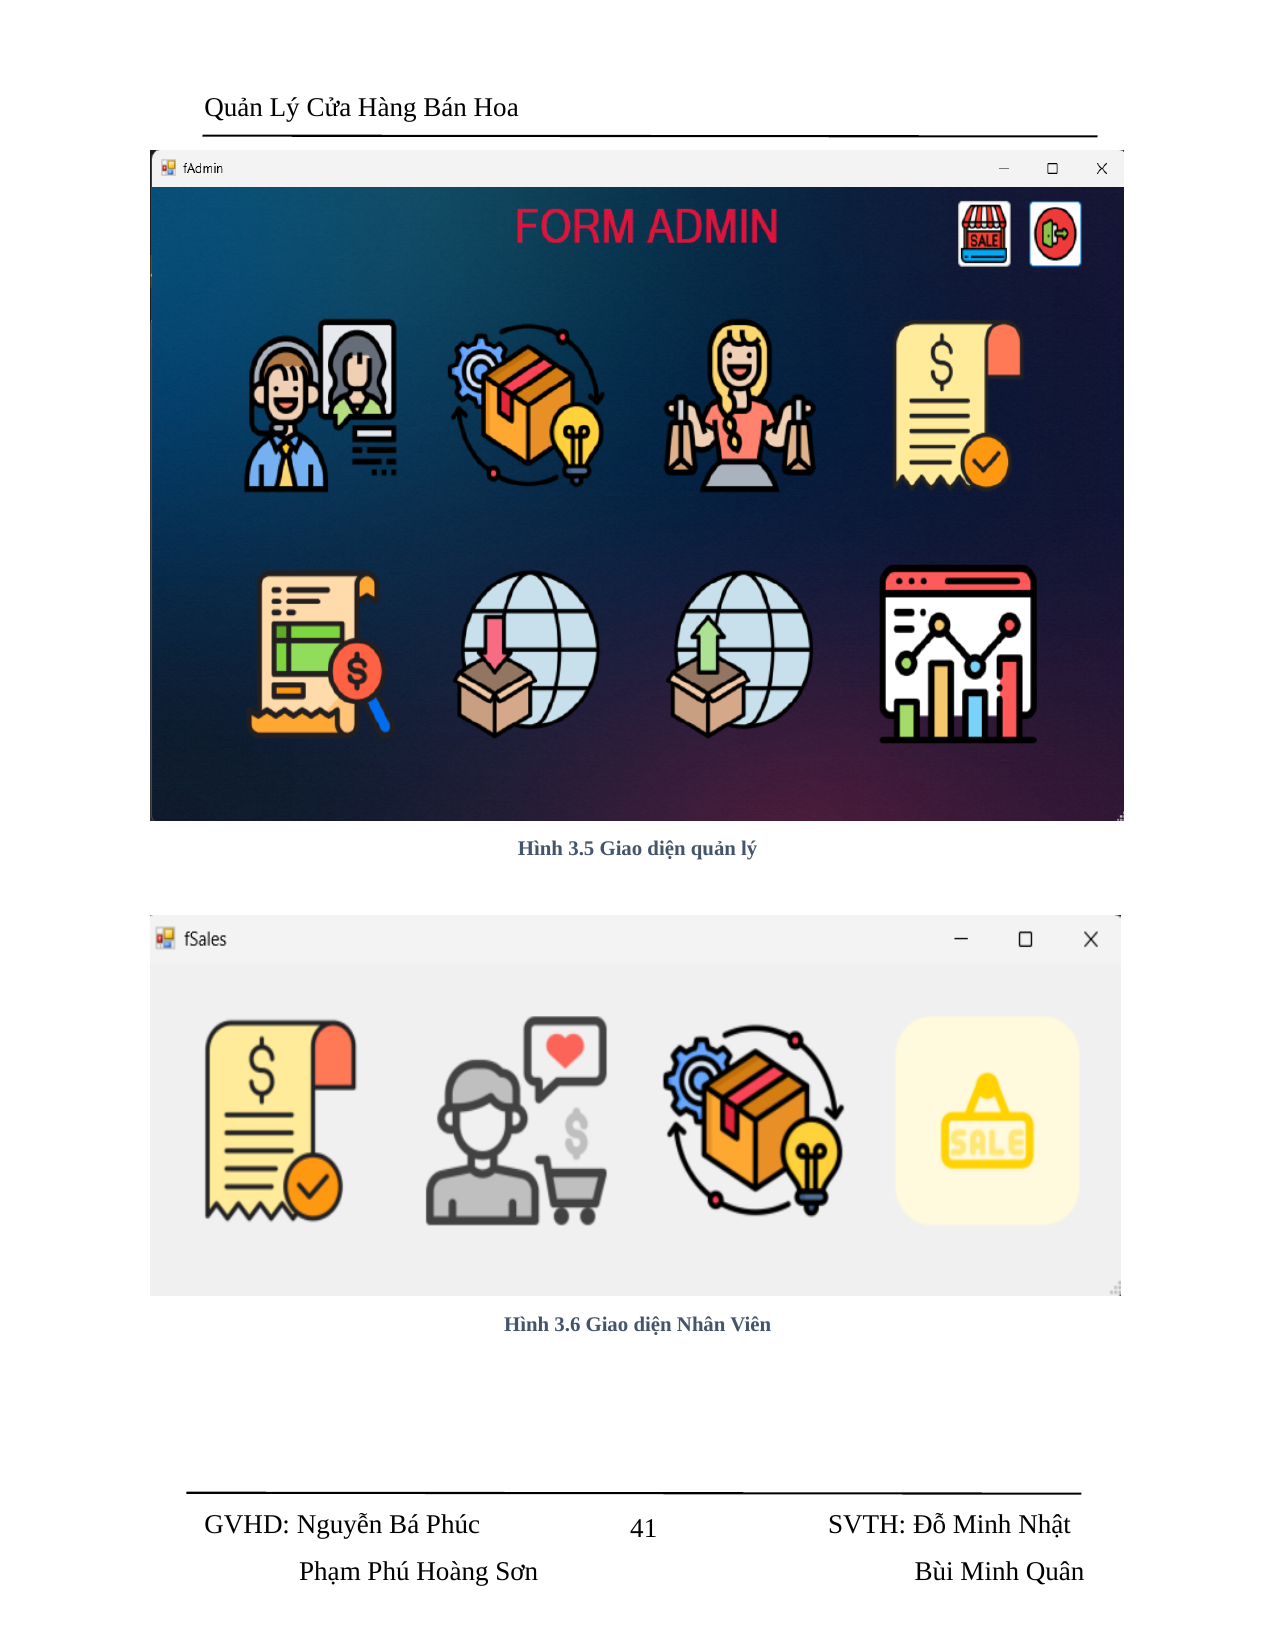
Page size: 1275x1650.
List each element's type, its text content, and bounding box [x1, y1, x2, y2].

picture [150, 150, 1124, 821]
picture [150, 915, 1121, 1296]
